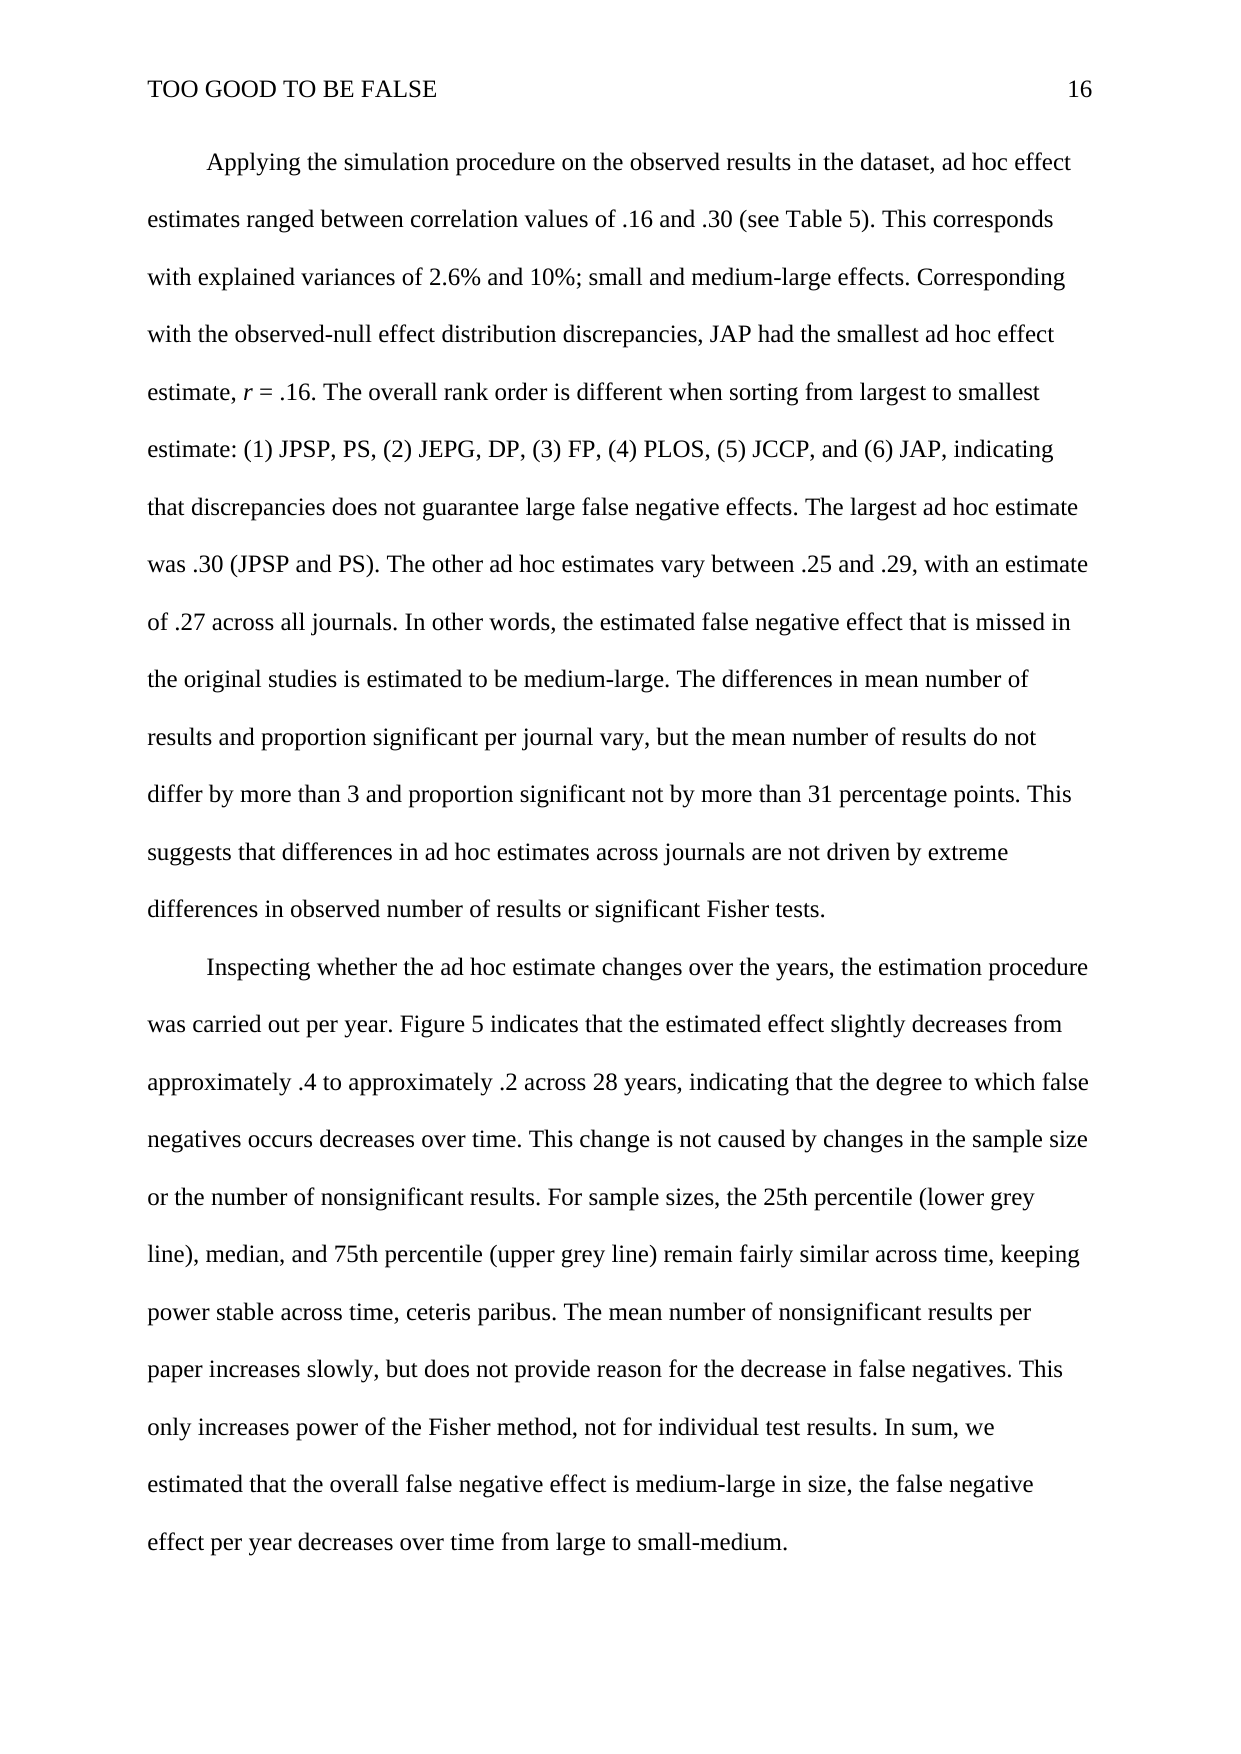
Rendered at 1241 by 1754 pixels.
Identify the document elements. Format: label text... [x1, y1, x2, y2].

text Inspecting whether the ad hoc estimate changes over the years, the estimation procedure was carried out per year. Figure 5 indicates that the estimated effect slightly decreases from approximately .4 to approximately .2 across 28 years, indicating that the degree to which false negatives occurs decreases over time. This change is not caused by changes in the sample size or the number of nonsignificant results. For sample sizes, the 25th percentile (lower grey line), median, and 75th percentile (upper grey line) remain fairly similar across time, keeping power stable across time, ceteris paribus. The mean number of nonsignificant results per paper increases slowly, but does not provide reason for the decrease in false negatives. This only increases power of the Fisher method, not for individual test results. In sum, we estimated that the overall false negative effect is medium-large in size, the false negative effect per year decreases over time from large to small-medium. [147, 952, 1093, 1556]
text Applying the simulation procedure on the observed results in the dataset, ad hoc effect estimates ranged between correlation values of .16 and .30 (see Table 5). This corresponds with explained variances of 2.6% and 10%; small and medium-large effects. Corresponding with the observed-null effect distribution discrepancies, JAP had the smallest ad hoc effect estimate, r = .16. The overall rank order is different when sorting from largest to smallest estimate: (1) JPSP, PS, (2) JEPG, DP, (3) FP, (4) PLOS, (5) JCCP, and (6) JAP, indicating that discrepancies does not guarantee large false negative effects. The largest ad hoc estimate was .30 (JPSP and PS). The other ad hoc estimates vary between .25 and .29, with an estimate of .27 across all journals. In other words, the estimated false negative effect that is missed in the original studies is estimated to be medium-large. The differences in mean number of results and proportion significant per journal vary, but the mean number of results do not differ by more than 3 and proportion significant not by more than 31 percentage points. This suggests that differences in ad hoc estimates across journals are not driven by extreme differences in observed number of results or significant Fisher tests. [147, 147, 1093, 923]
